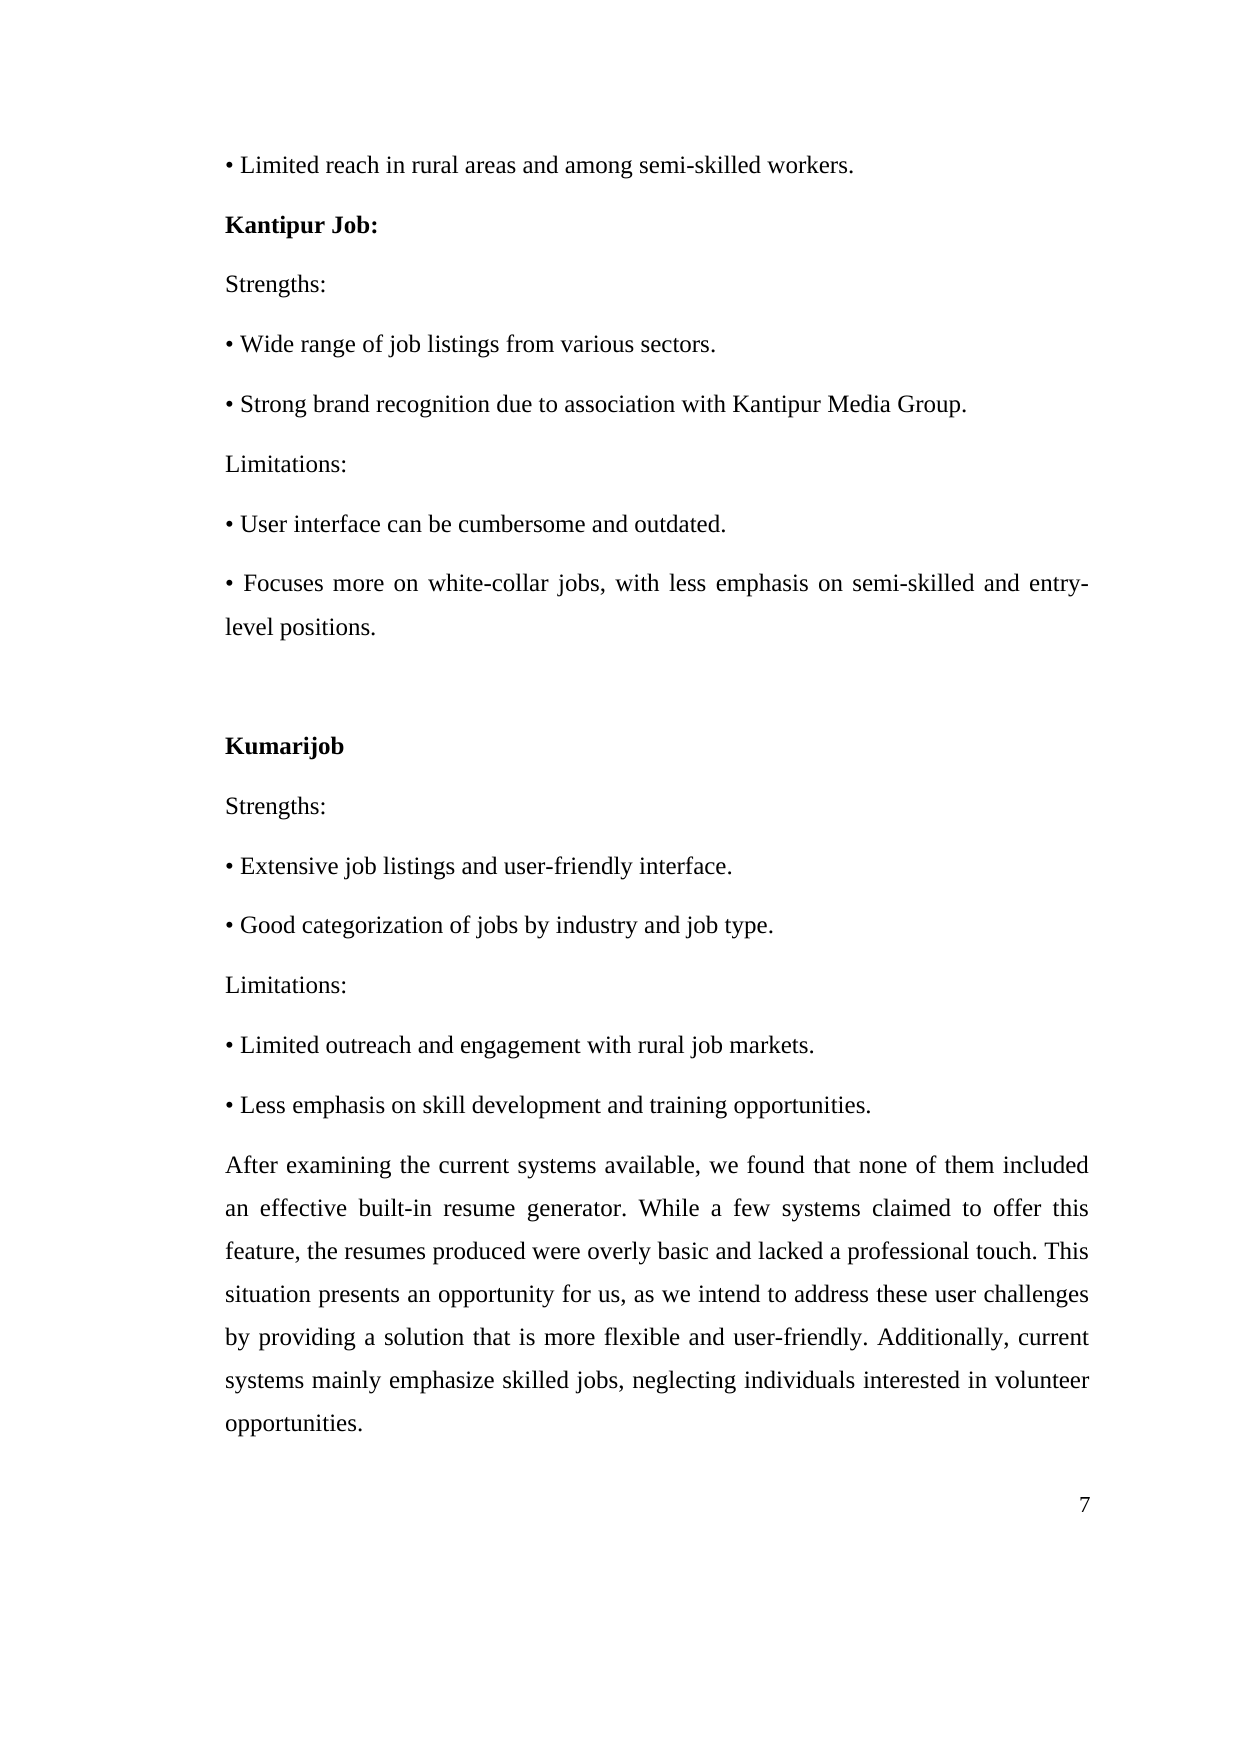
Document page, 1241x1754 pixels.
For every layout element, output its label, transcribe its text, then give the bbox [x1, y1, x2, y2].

text Kantipur Job: [225, 210, 1090, 238]
text • User interface can be cumbersome and outdated. [225, 509, 1090, 537]
text Kumarijob [225, 731, 1090, 760]
text • Extensive job listings and user-friendly interface. [225, 851, 1090, 879]
text • Good categorization of jobs by industry and job type. [225, 911, 1090, 939]
text • Less emphasis on skill development and training opportunities. [225, 1090, 1090, 1119]
text Strengths: [225, 791, 1090, 820]
text Strengths: [225, 269, 1090, 298]
text Limitations: [225, 970, 1090, 999]
text After examining the current systems available, we found that none of them included an effective built-in resume generator. While a few systems claimed to offer this feature, the resumes produced were overly basic and lacked a professional touch. This situation presents an opportunity for us, as we intend to address these user challenges by providing a solution that is more flexible and user-friendly. Additionally, current systems mainly emphasize skilled jobs, neglecting individuals interested in volunteer opportunities. [225, 1150, 1090, 1437]
text • Limited reach in rural areas and among semi-skilled workers. [225, 150, 1090, 179]
text • Focuses more on white-collar jobs, with less emphasis on semi-skilled and entry-level positions. [225, 568, 1090, 640]
text • Wide range of job listings from various sectors. [225, 329, 1090, 358]
text • Limited outreach and engagement with rural job markets. [225, 1030, 1090, 1059]
text Limitations: [225, 449, 1090, 478]
text • Strong brand recognition due to association with Kantipur Media Group. [225, 389, 1090, 418]
